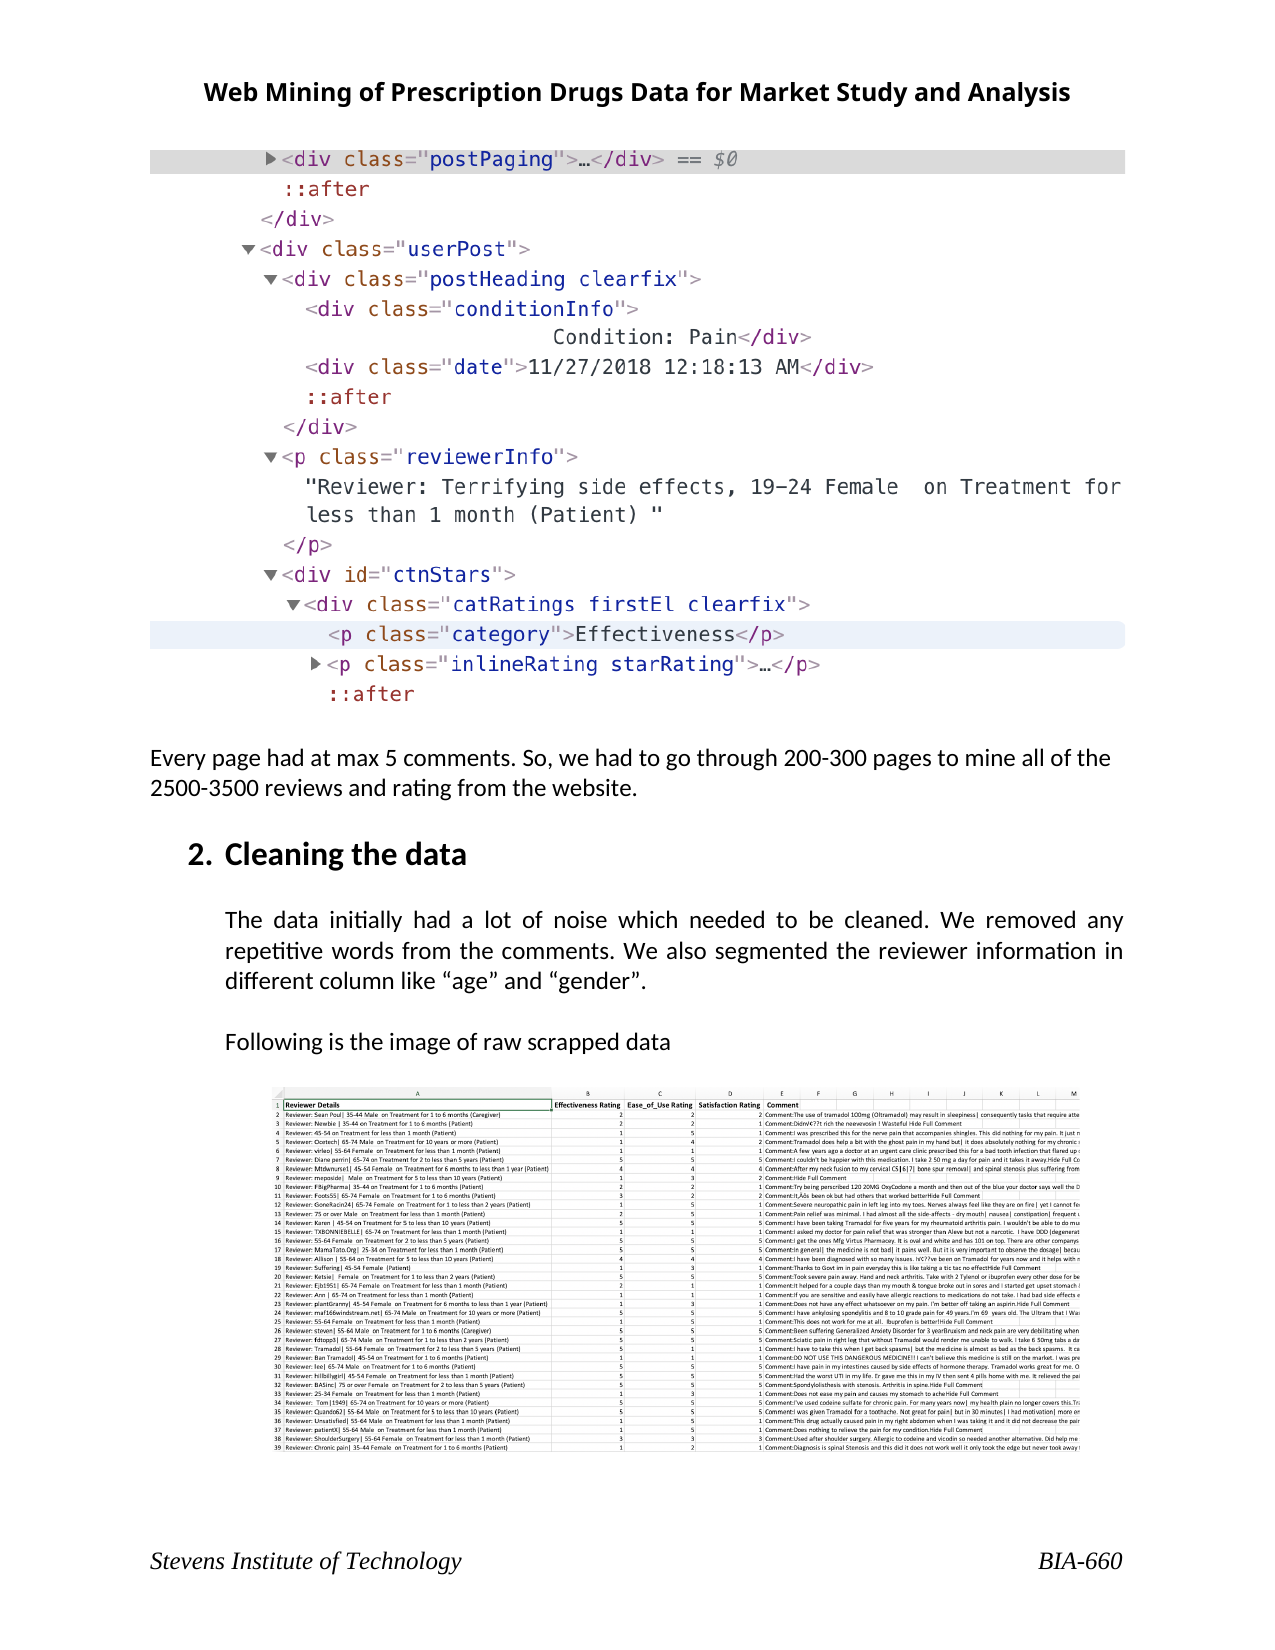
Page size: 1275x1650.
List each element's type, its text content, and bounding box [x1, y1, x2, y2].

list Following is the image of raw scrapped data [225, 1027, 1125, 1057]
picture [271, 1087, 1080, 1452]
text Every page had at max 5 comments. So, we had to go through 200-300 pages to mine all of the 2500-3500 reviews and rating from the website. [150, 742, 1125, 803]
picture [150, 150, 1125, 712]
list Cleaning the data [187, 833, 1125, 874]
list The data initially had a lot of noise which needed to be cleaned. We removed any repetitive words from the comments. We also segmented the reviewer information in different column like “age” and “gender”. [225, 904, 1125, 996]
